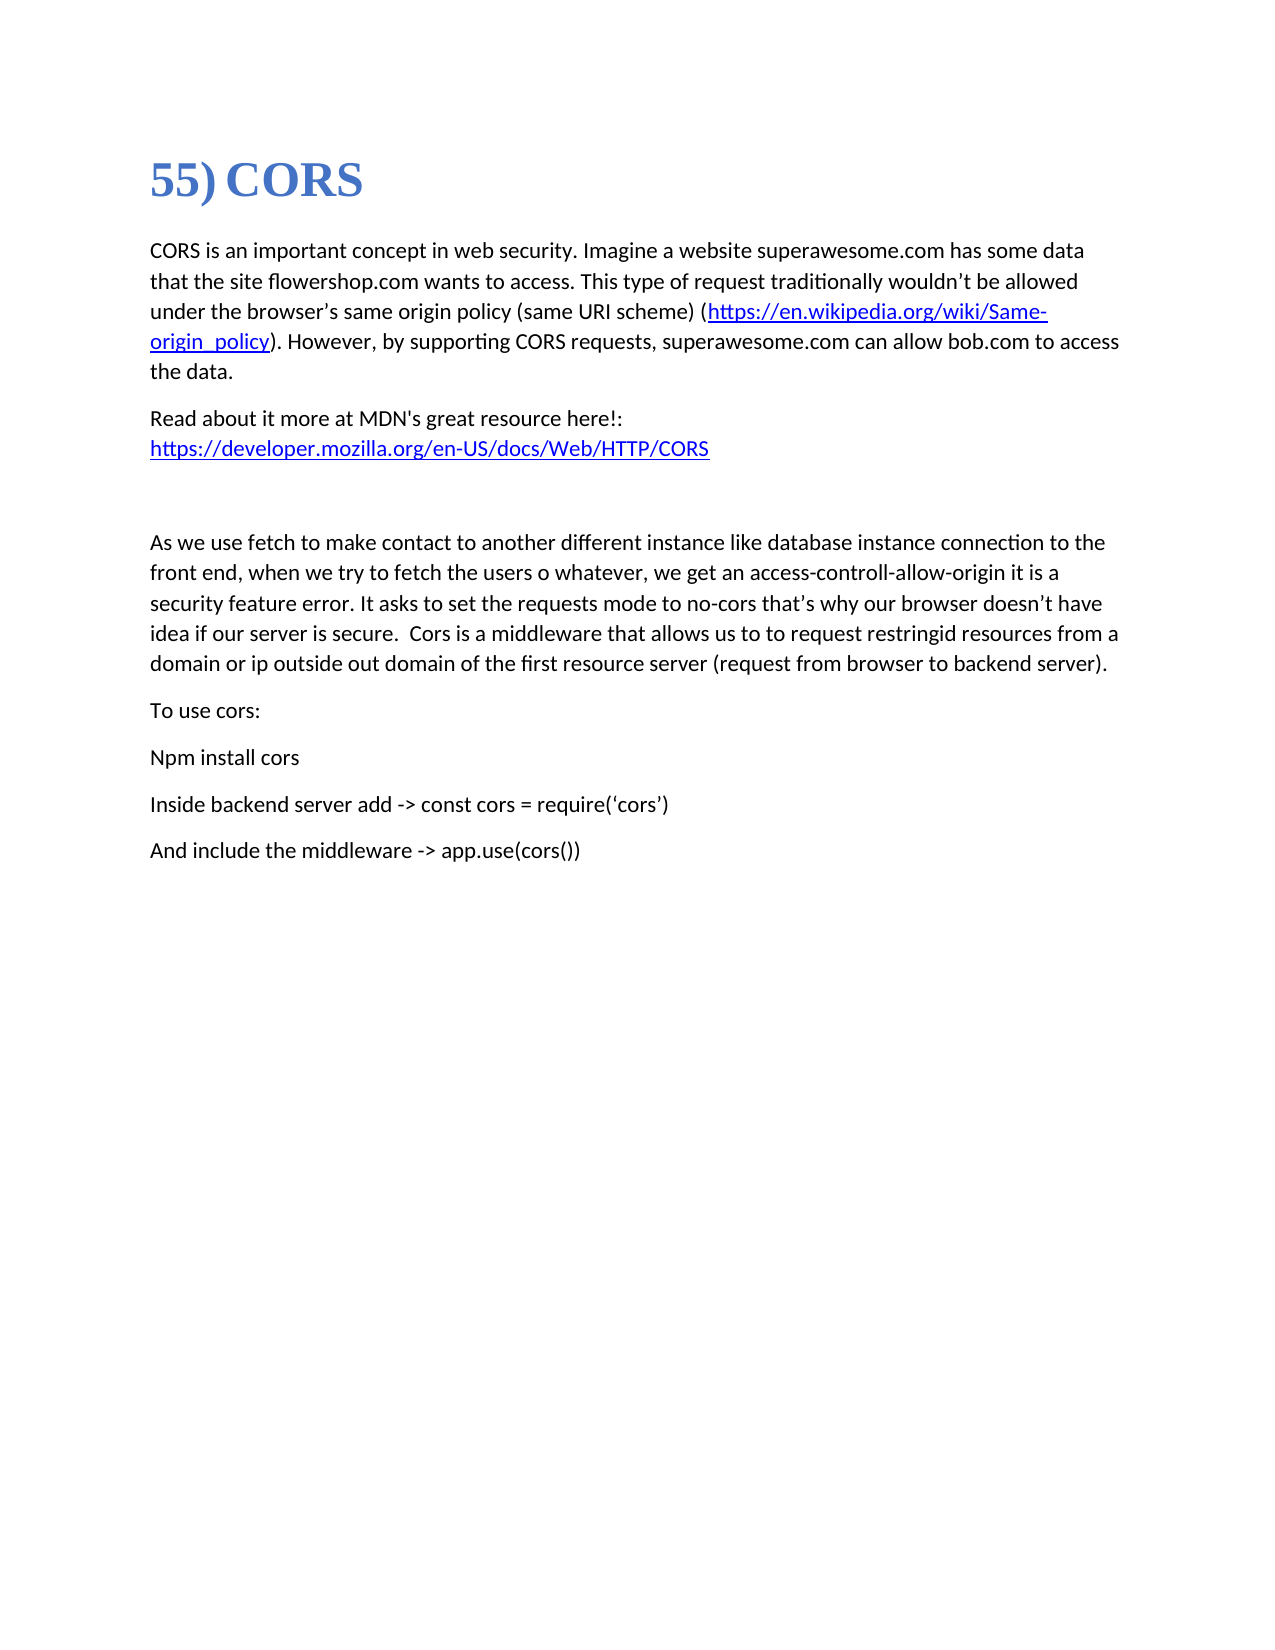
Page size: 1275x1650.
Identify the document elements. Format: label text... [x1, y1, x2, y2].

text Npm install cors [150, 743, 1125, 771]
text Inside backend server add -> const cors = require(‘cors’) [150, 790, 1125, 818]
text CORS is an important concept in web security. Imagine a website superawesome.com has some data that the site flowershop.com wants to access. This type of request traditionally wouldn’t be allowed under the browser’s same origin policy (same URI scheme) (https://en.wikipedia.org/wiki/Same-origin_policy). However, by supporting CORS requests, superawesome.com can allow bob.com to access the data. [150, 237, 1125, 386]
text And include the middleware -> app.use(cors()) [150, 837, 1125, 865]
subtitle CORS [150, 150, 1125, 207]
text Read about it more at MDN's great resource here!: https://developer.mozilla.org/en-US/docs/Web/HTTP/CORS [150, 404, 1125, 463]
text As we use fetch to make contact to another different instance like database instance connection to the front end, when we try to fetch the users o whatever, we get an access-controll-allow-origin it is a security feature error. It asks to set the requests mode to no-cors that’s why our browser doesn’t have idea if our server is secure. Cors is a middleware that allows us to to request restringid resources from a domain or ip outside out domain of the first resource server (request from browser to backend server). [150, 528, 1125, 677]
text To use cors: [150, 696, 1125, 724]
